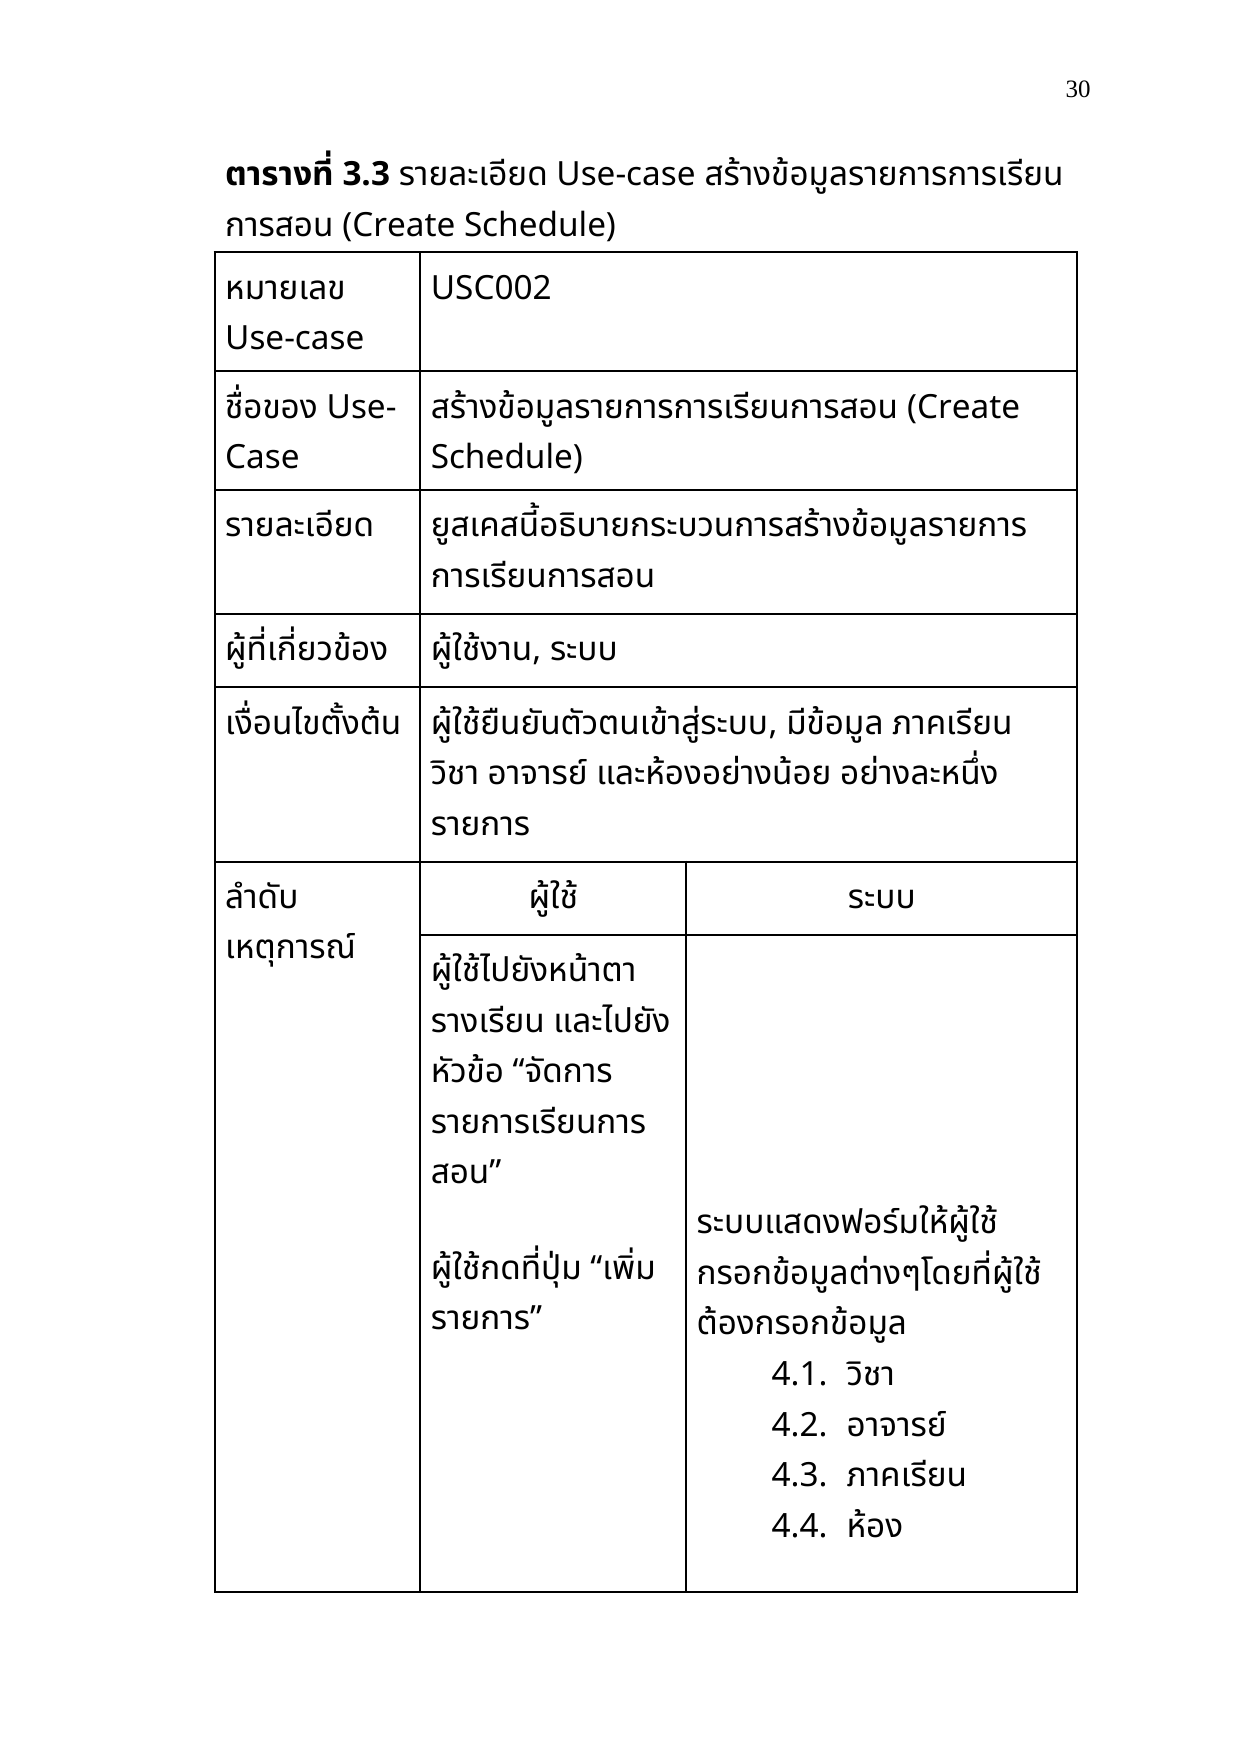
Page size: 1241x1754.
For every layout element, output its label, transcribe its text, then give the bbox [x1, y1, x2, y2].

table_header USC002 [421, 253, 1076, 370]
table_cell ผู้ใช้ยืนยันตัวตนเข้าสู่ระบบ, มีข้อมูล ภาคเรียน วิชา อาจารย์ และห้องอย่างน้อย อย่างละหนึ่งรายการ [421, 688, 1076, 861]
table_cell เงื่อนไขตั้งต้น [216, 688, 419, 861]
table_cell รายละเอียด [216, 491, 419, 613]
table_cell ระบบ [687, 863, 1076, 934]
table_cell สร้างข้อมูลรายการการเรียนการสอน (Create Schedule) [421, 372, 1076, 489]
table_cell ผู้ใช้ [421, 863, 685, 934]
table_header หมายเลข Use-case [216, 253, 419, 370]
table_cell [687, 936, 1076, 1591]
table_cell ยูสเคสนี้อธิบายกระบวนการสร้างข้อมูลรายการการเรียนการสอน [421, 491, 1076, 613]
table_cell ผู้ที่เกี่ยวข้อง [216, 615, 419, 686]
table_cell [421, 936, 685, 1591]
table_cell ลำดับเหตุการณ์ [216, 863, 419, 1591]
table_cell ชื่อของ Use-Case [216, 372, 419, 489]
table_cell ผู้ใช้งาน, ระบบ [421, 615, 1076, 686]
